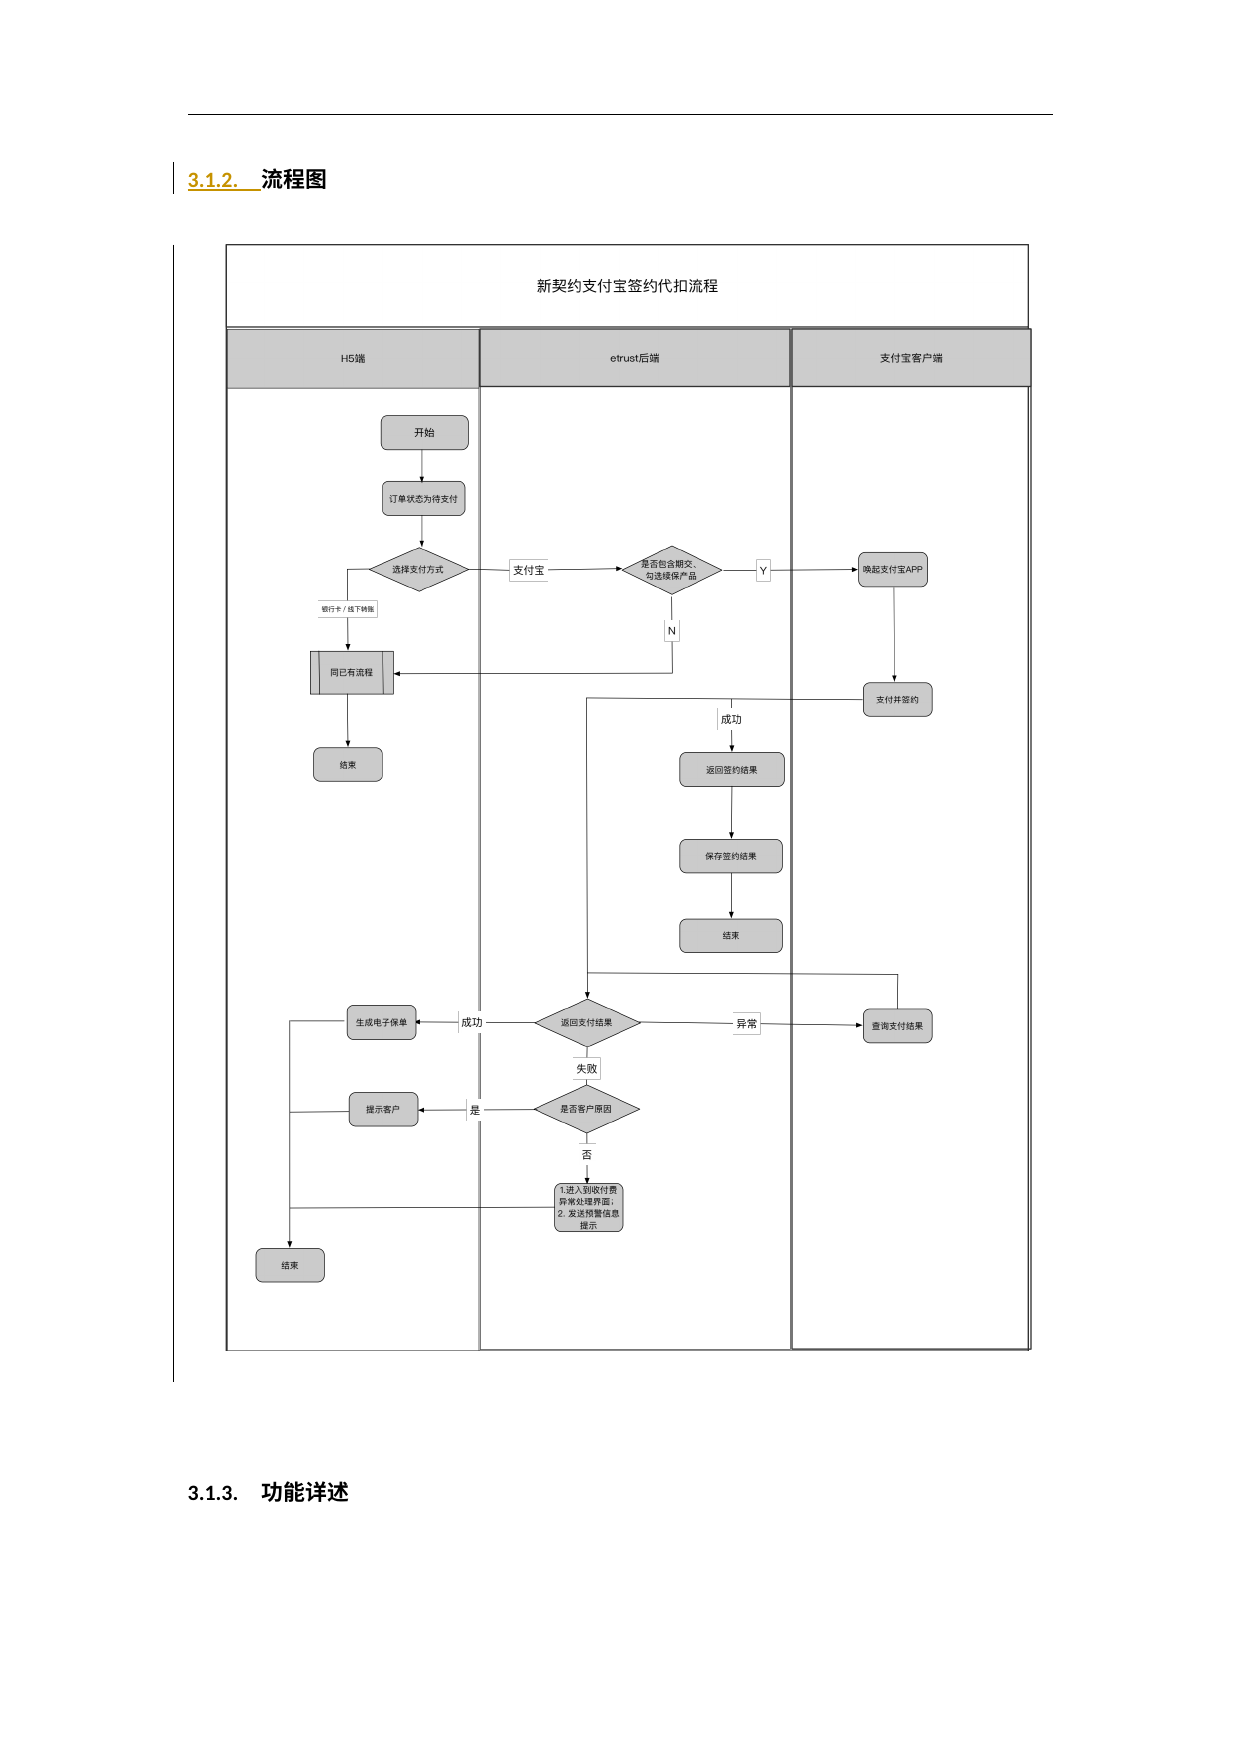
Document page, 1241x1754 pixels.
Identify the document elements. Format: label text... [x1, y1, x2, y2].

subtitle 功能详述 [187, 1474, 1053, 1507]
subtitle 流程图 [187, 162, 1053, 194]
